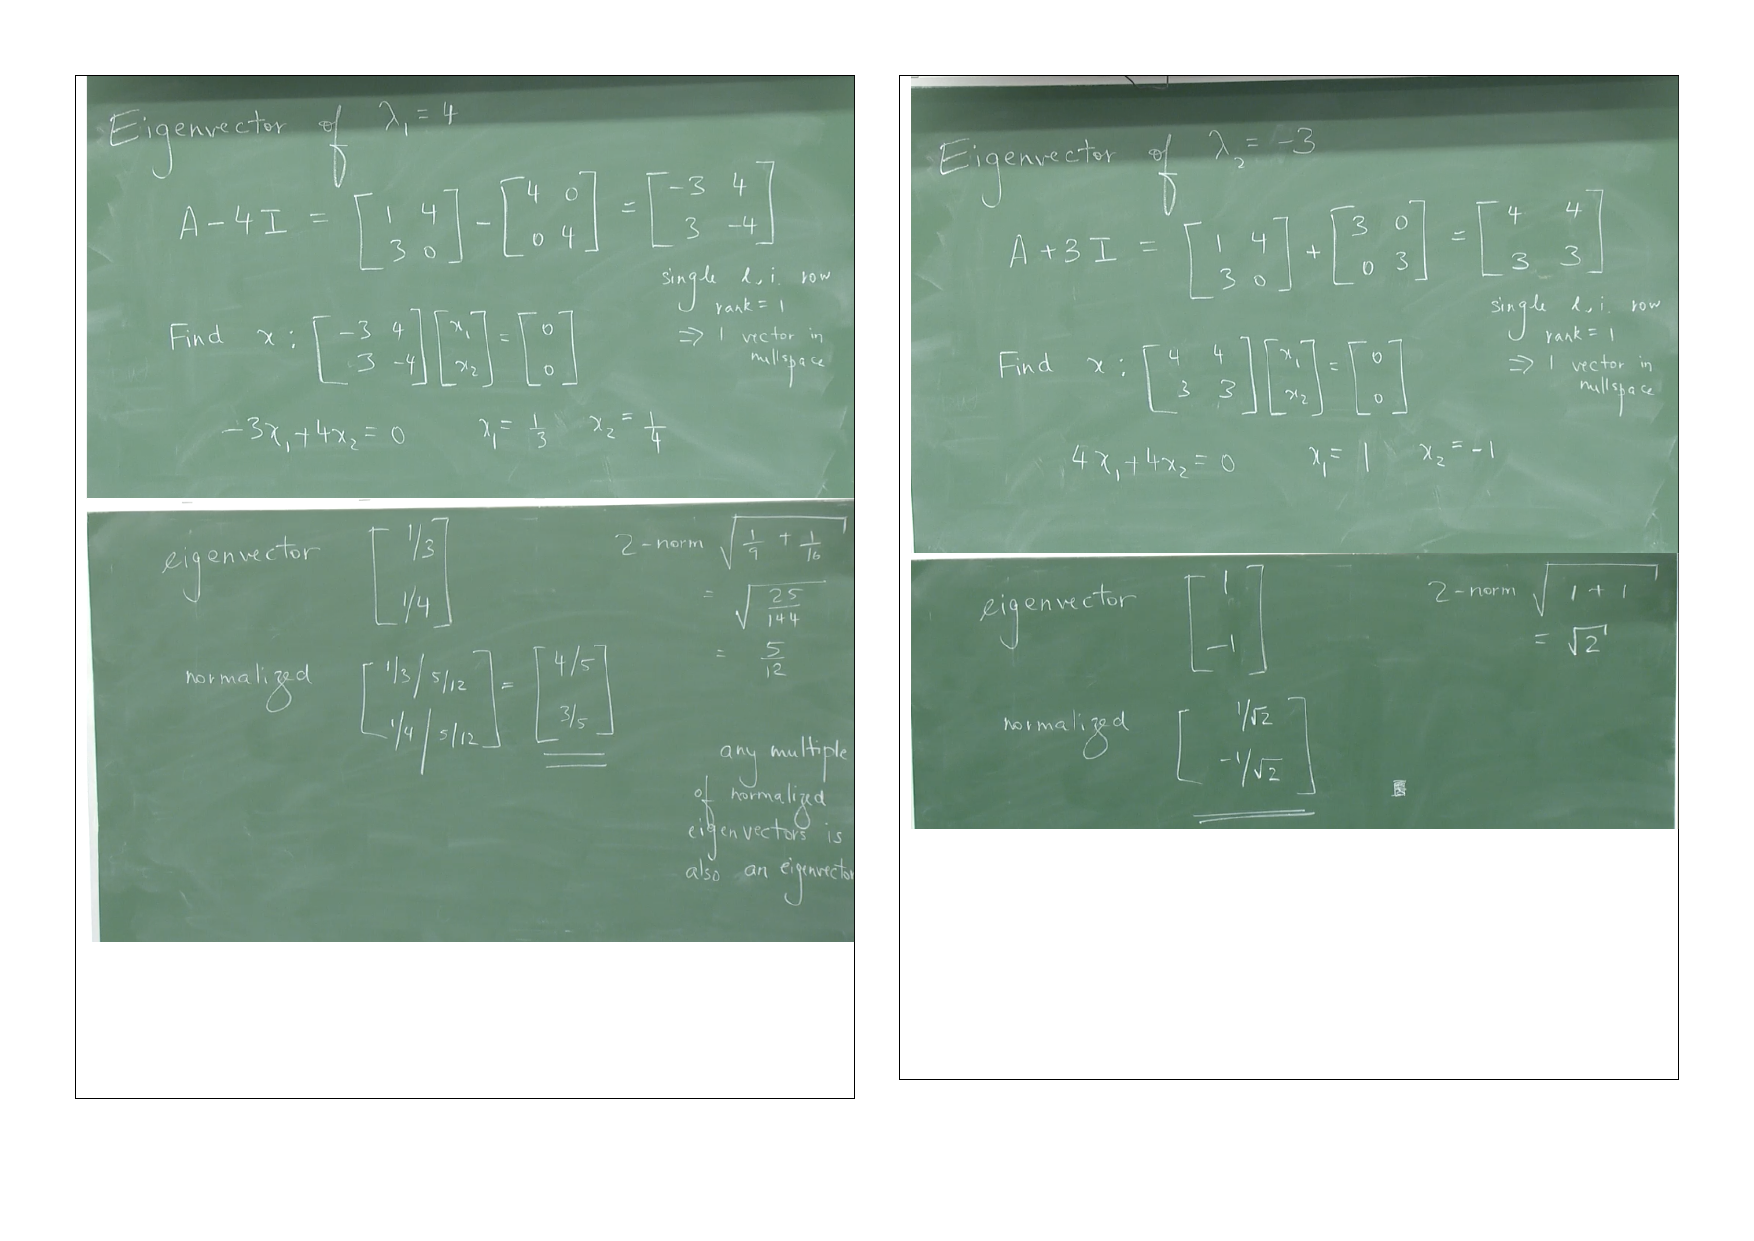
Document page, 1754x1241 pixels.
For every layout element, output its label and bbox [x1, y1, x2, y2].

table_cell [76, 76, 854, 1098]
picture [86, 76, 855, 942]
picture [911, 76, 1679, 829]
table_cell [900, 76, 1678, 1078]
